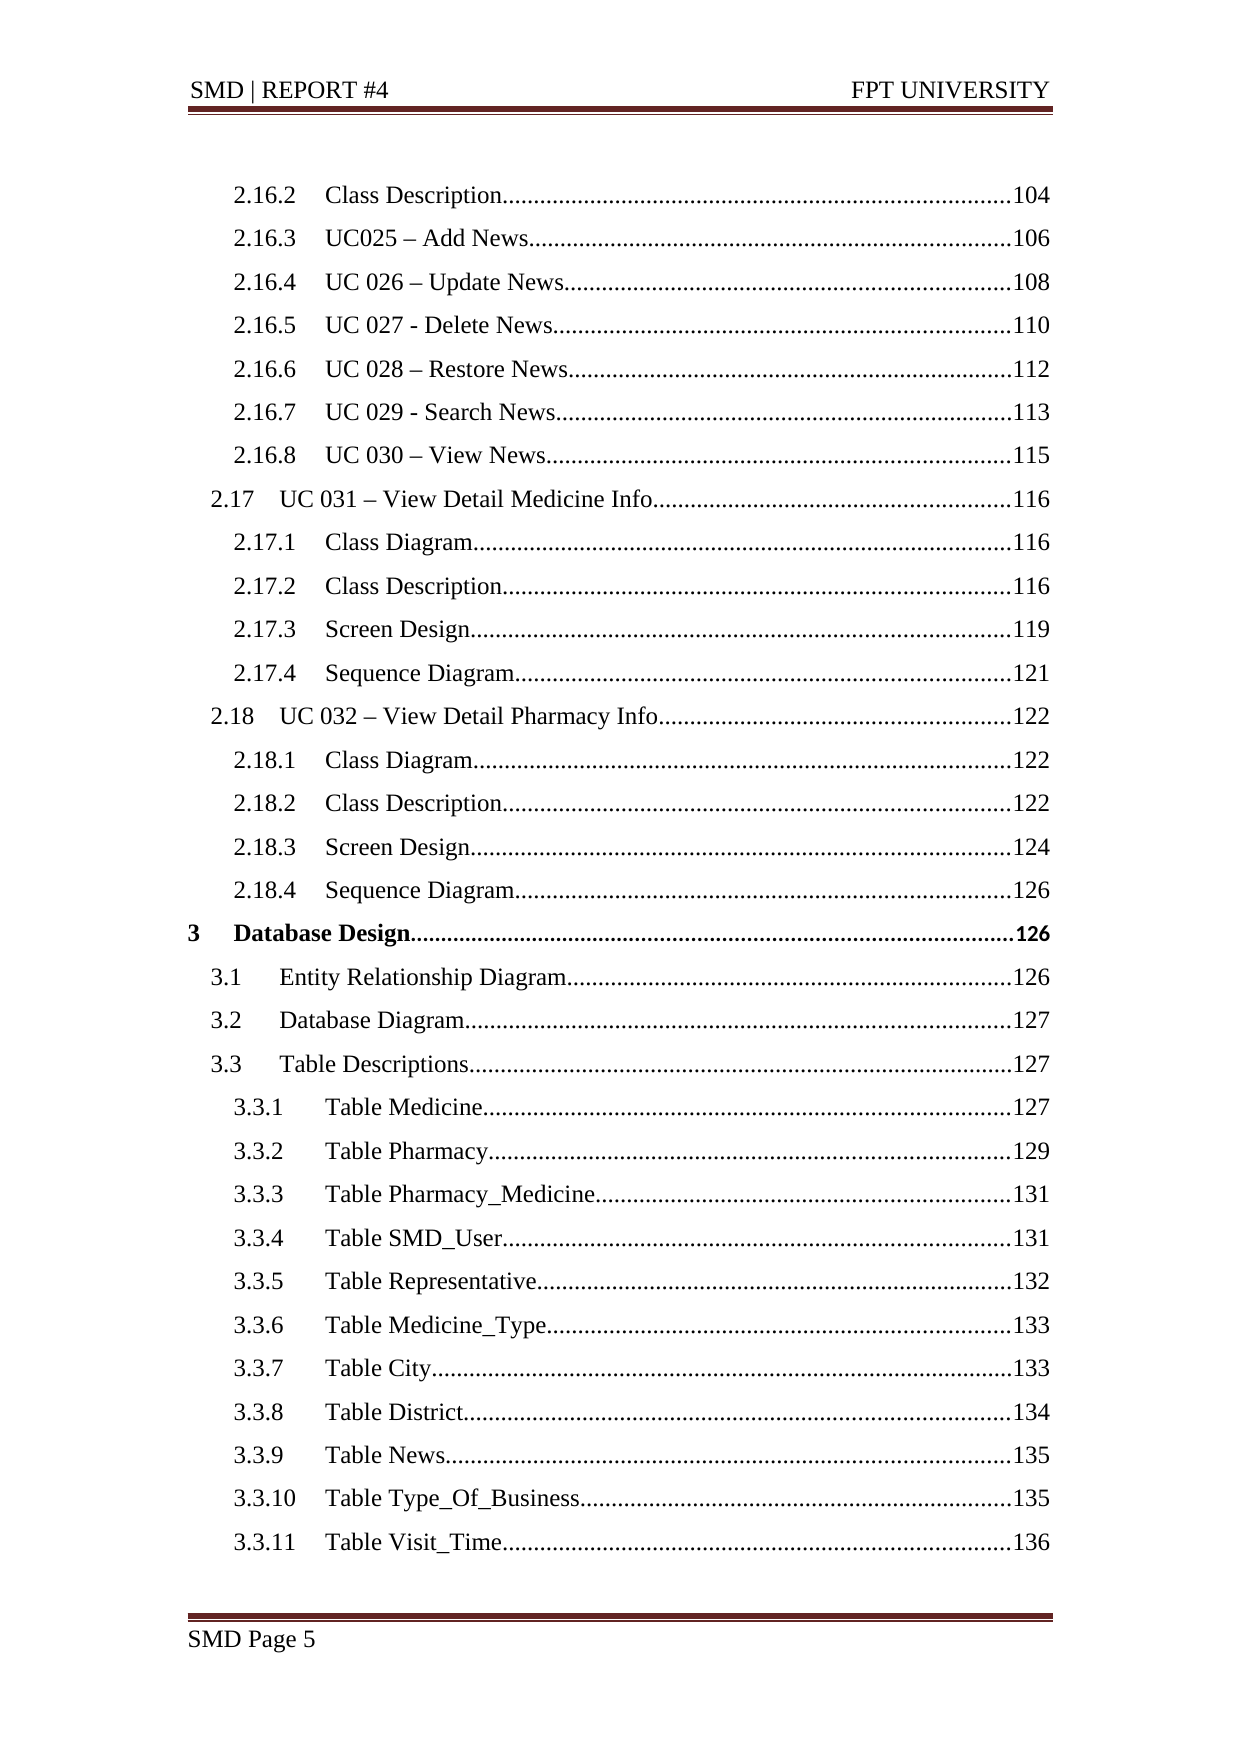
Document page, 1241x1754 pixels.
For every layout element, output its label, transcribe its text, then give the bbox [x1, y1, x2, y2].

text 2.18.1 Class Diagram 122 [233, 745, 1053, 773]
text 2.18.4 Sequence Diagram 126 [233, 875, 1053, 904]
text 2.18.2 Class Description 122 [233, 788, 1053, 817]
text 3.3.7 Table City 133 [233, 1353, 1053, 1382]
text 3.3 Table Descriptions 127 [210, 1049, 1053, 1078]
text 3.3.3 Table Pharmacy_Medicine 131 [233, 1179, 1053, 1208]
text 2.17.2 Class Description 116 [233, 571, 1053, 600]
text 3.3.4 Table SMD_User 131 [233, 1223, 1053, 1252]
text 3.3.6 Table Medicine_Type 133 [233, 1310, 1053, 1338]
text 2.16.6 UC 028 – Restore News 112 [233, 354, 1053, 382]
text 2.18 UC 032 – View Detail Pharmacy Info 122 [210, 701, 1053, 730]
text 2.16.8 UC 030 – View News 115 [233, 441, 1053, 469]
text 3.3.10 Table Type_Of_Business 135 [233, 1483, 1053, 1512]
text 3.2 Database Diagram 127 [210, 1006, 1053, 1034]
text 3.3.11 Table Visit_Time 136 [233, 1527, 1053, 1556]
text 3.1 Entity Relationship Diagram 126 [210, 962, 1053, 991]
text 2.16.5 UC 027 - Delete News 110 [233, 310, 1053, 339]
text 3 Database Design 126 [187, 918, 1053, 947]
text 2.16.7 UC 029 - Search News 113 [233, 397, 1053, 426]
text 3.3.9 Table News 135 [233, 1440, 1053, 1469]
text 2.16.4 UC 026 – Update News 108 [233, 267, 1053, 296]
text 2.16.3 UC025 – Add News 106 [233, 223, 1053, 252]
text 2.17.4 Sequence Diagram 121 [233, 658, 1053, 687]
text 3.3.5 Table Representative 132 [233, 1266, 1053, 1295]
text 2.18.3 Screen Design 124 [233, 832, 1053, 860]
text 3.3.8 Table District 134 [233, 1397, 1053, 1425]
text 3.3.1 Table Medicine 127 [233, 1092, 1053, 1121]
text 2.16.2 Class Description 104 [233, 180, 1053, 209]
text 3.3.2 Table Pharmacy 129 [233, 1136, 1053, 1165]
text 2.17 UC 031 – View Detail Medicine Info 116 [210, 484, 1053, 513]
text 2.17.3 Screen Design 119 [233, 614, 1053, 643]
text 2.17.1 Class Diagram 116 [233, 527, 1053, 556]
